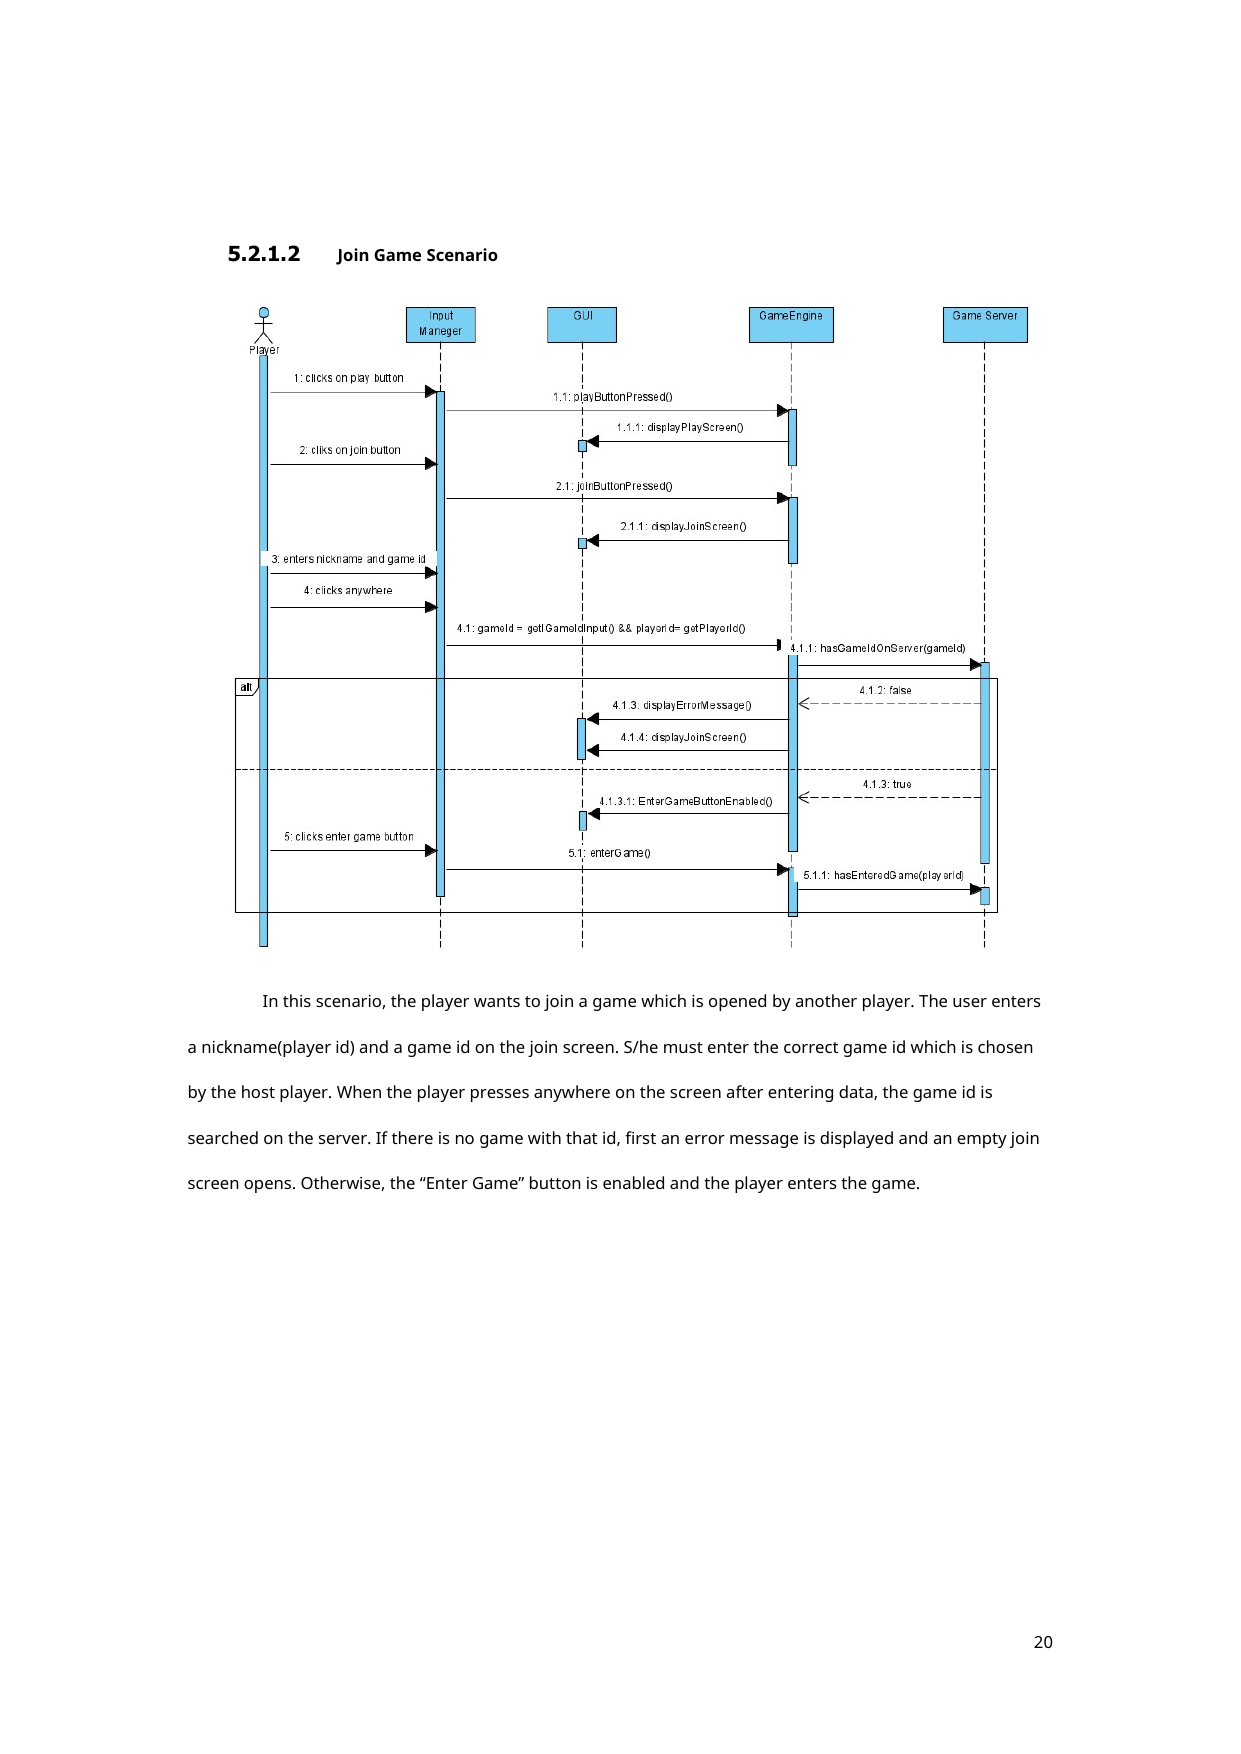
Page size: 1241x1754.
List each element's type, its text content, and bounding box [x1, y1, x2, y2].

list Join Game Scenario [300, 241, 1053, 267]
text In this scenario, the player wants to join a game which is opened by another player. The user enters a nickname(player id) and a game id on the join screen. S/he must enter the correct game id which is chosen by the host player. When the player presses anywhere on the screen after entering data, the game id is searched on the server. If there is no game with that id, first an error message is displayed and an empty join screen opens. Otherwise, the “Enter Game” button is enabled and the player enters the game. [187, 990, 1053, 1194]
picture [187, 292, 1053, 968]
